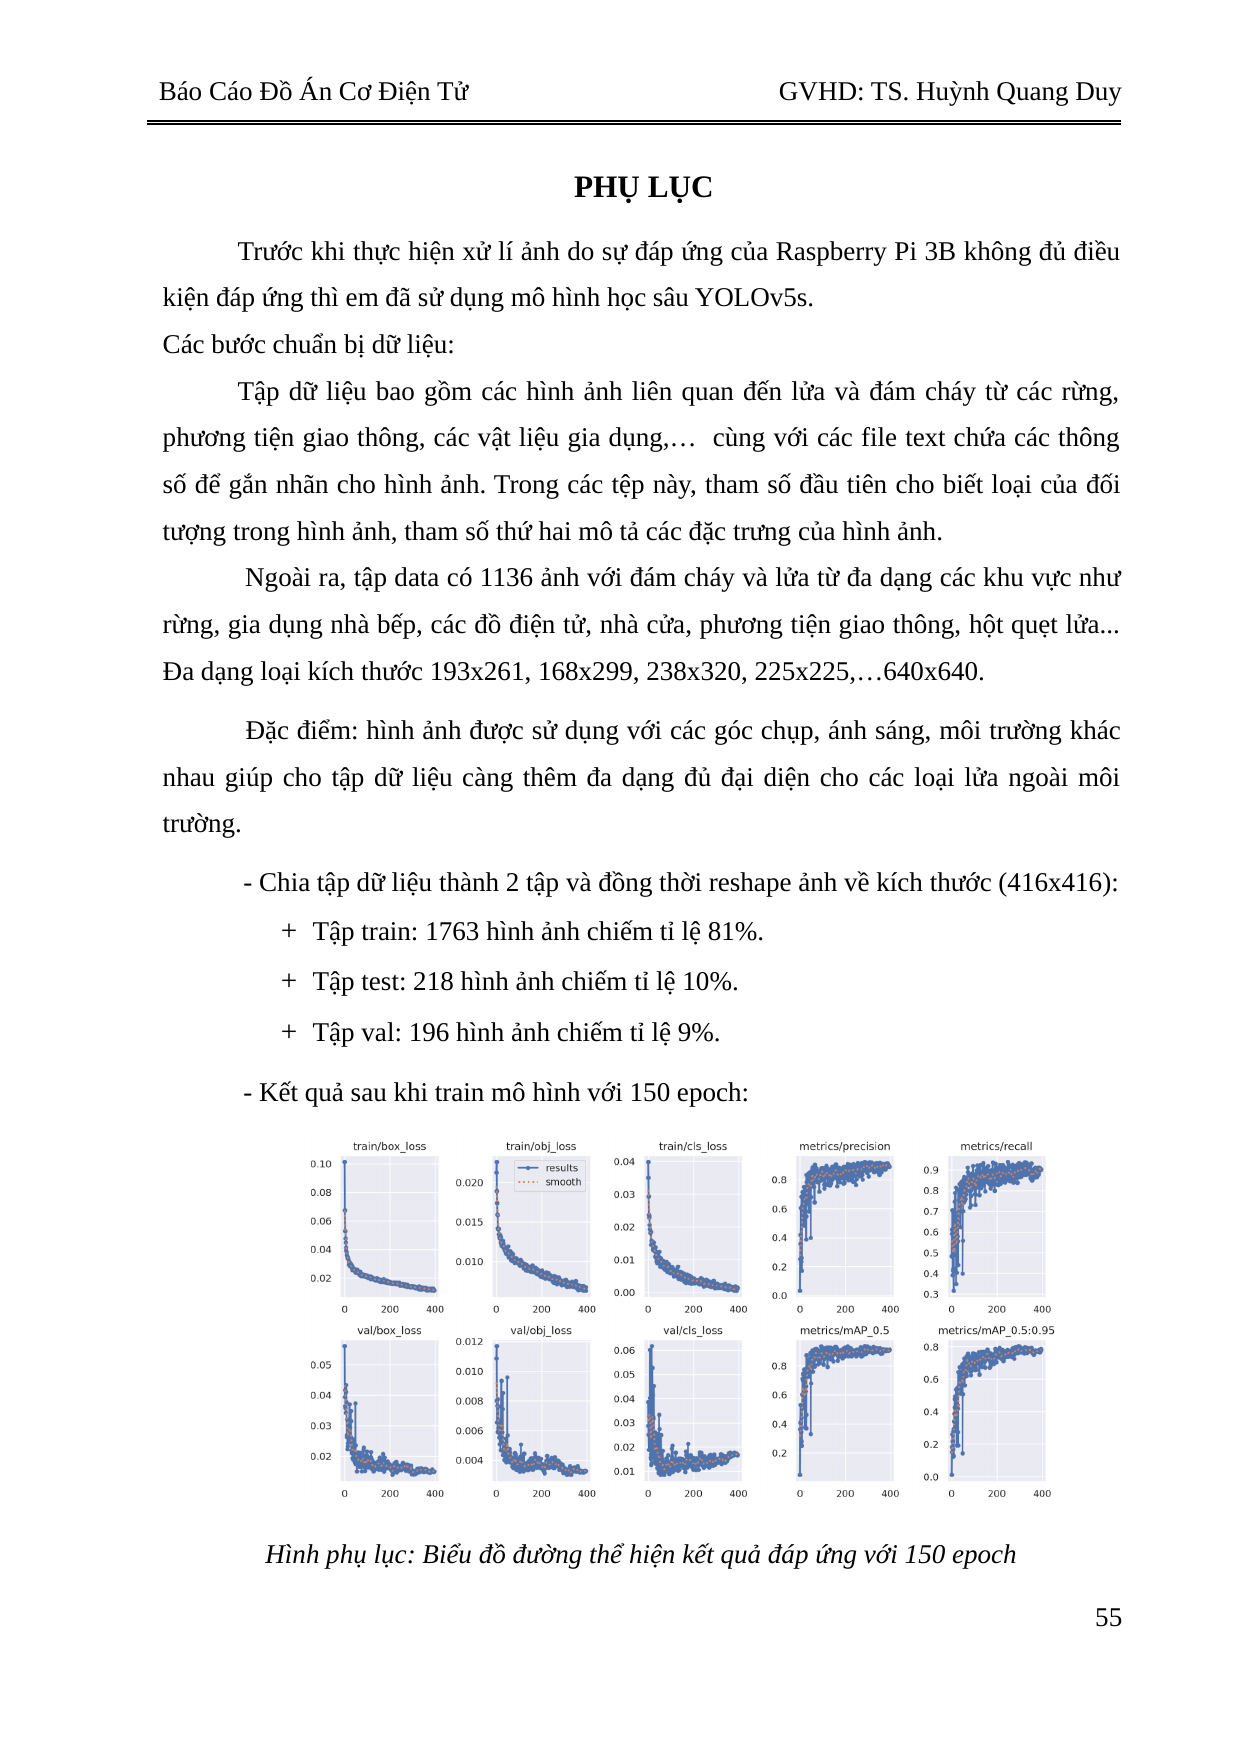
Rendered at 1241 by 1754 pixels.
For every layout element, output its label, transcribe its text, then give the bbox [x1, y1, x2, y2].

text Ngoài ra, tập data có 1136 ảnh với đám cháy và lửa từ đa dạng các khu vực như rừng, gia dụng nhà bếp, các đồ điện tử, nhà cửa, phương tiện giao thông, hột quẹt lửa... Đa dạng loại kích thước 193x261, 168x299, 238x320, 225x225,…640x640. [162, 561, 1122, 686]
subtitle PHỤ LỤC [242, 168, 1046, 204]
list Tập test: 218 hình ảnh chiếm tỉ lệ 10%. [281, 963, 1122, 997]
list Tập train: 1763 hình ảnh chiếm tỉ lệ 81%. [281, 913, 1122, 947]
text - Kết quả sau khi train mô hình với 150 epoch: [236, 1077, 1122, 1108]
list Tập val: 196 hình ảnh chiếm tỉ lệ 9%. [281, 1014, 1122, 1047]
text Đặc điểm: hình ảnh được sử dụng với các góc chụp, ánh sáng, môi trường khác nhau giúp cho tập dữ liệu càng thêm đa dạng đủ đại diện cho các loại lửa ngoài môi trường. [162, 714, 1122, 838]
text Trước khi thực hiện xử lí ảnh do sự đáp ứng của Raspberry Pi 3B không đủ điều kiện đáp ứng thì em đã sử dụng mô hình học sâu YOLOv5s. [162, 235, 1122, 313]
text Hình phụ lục: Biểu đồ đường thể hiện kết quả đáp ứng với 150 epoch [162, 1538, 1122, 1569]
text Các bước chuẩn bị dữ liệu: [162, 328, 1122, 359]
text Tập dữ liệu bao gồm các hình ảnh liên quan đến lửa và đám cháy từ các rừng, phương tiện giao thông, các vật liệu gia dụng,… cùng với các file text chứa các thông số để gắn nhãn cho hình ảnh. Trong các tệp này, tham số đầu tiên cho biết loại của đối tượng trong hình ảnh, tham số thứ hai mô tả các đặc trưng của hình ảnh. [162, 375, 1122, 546]
list - Chia tập dữ liệu thành 2 tập và đồng thời reshape ảnh về kích thước (416x416): [177, 866, 1122, 898]
picture [303, 1135, 1056, 1510]
